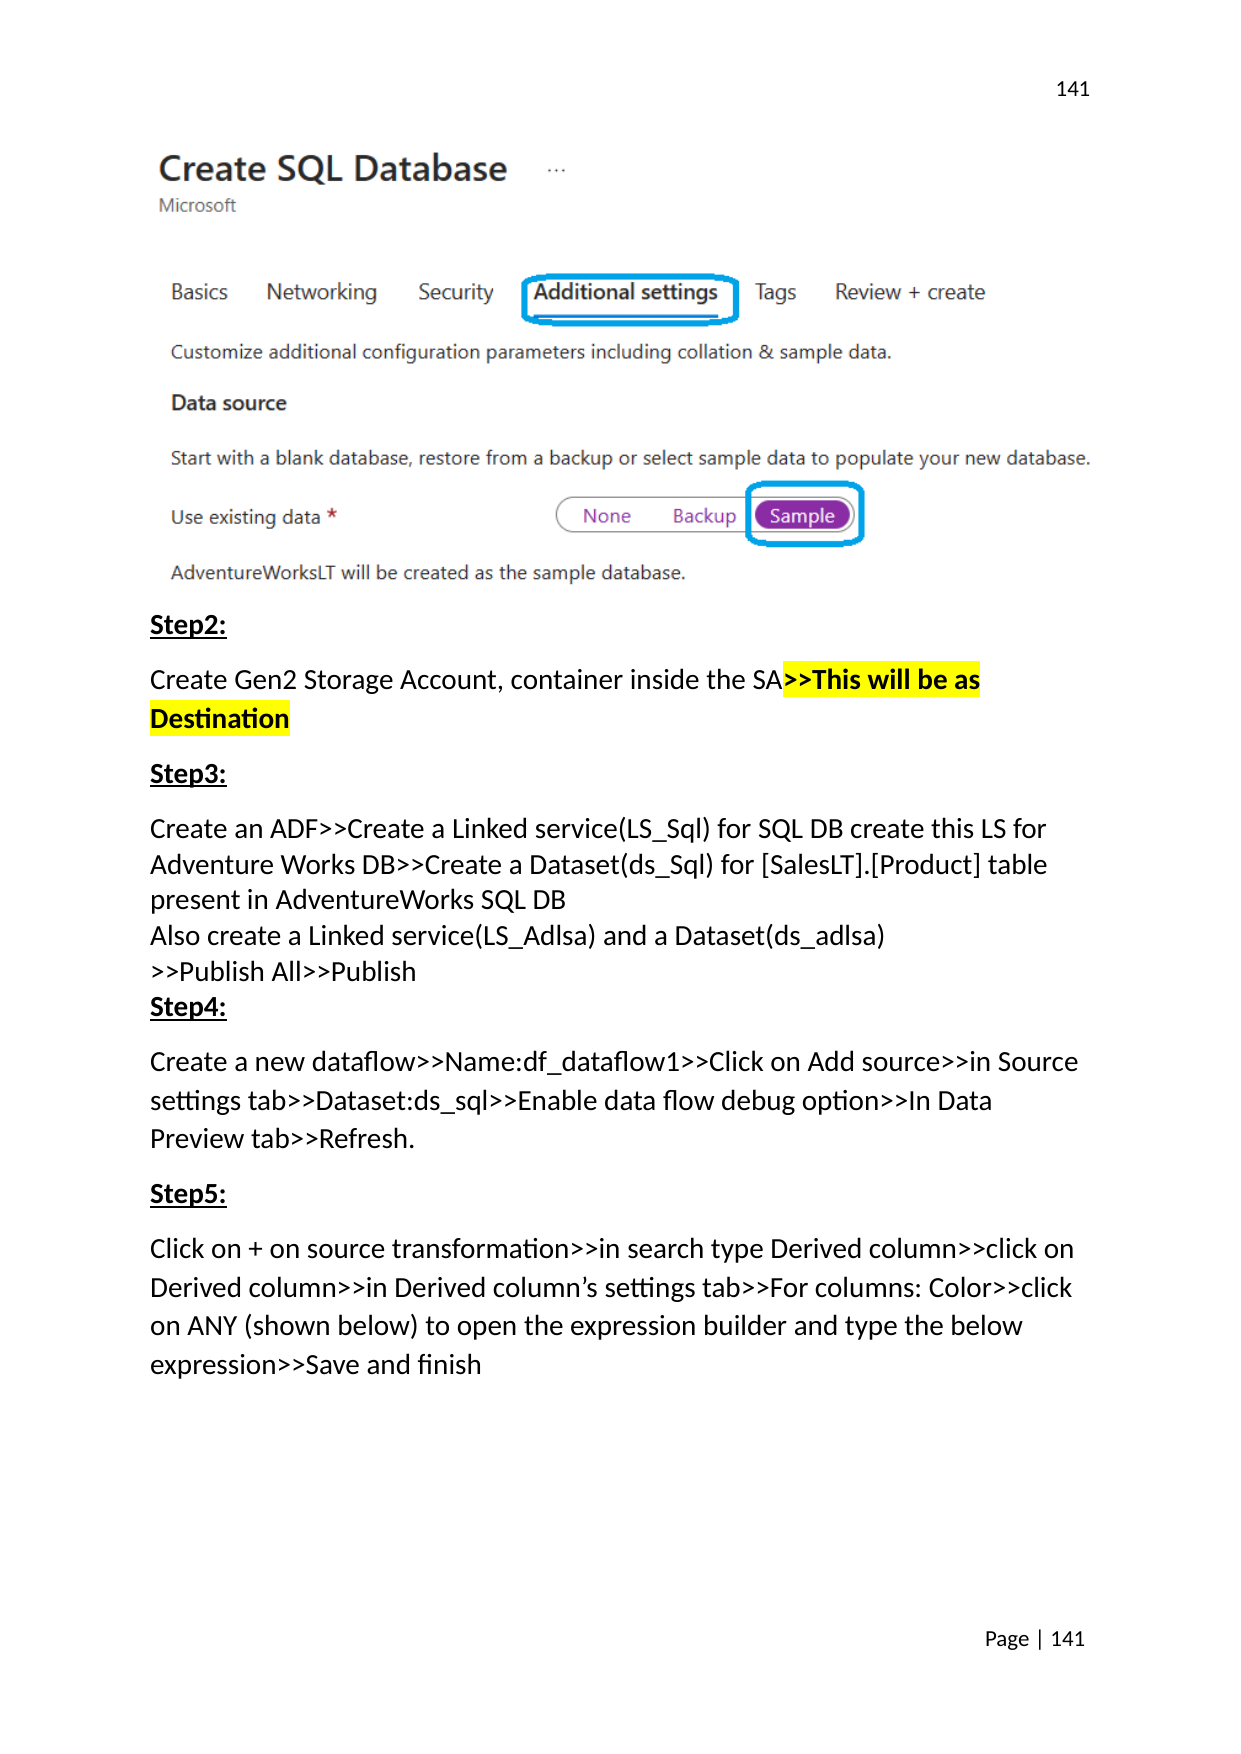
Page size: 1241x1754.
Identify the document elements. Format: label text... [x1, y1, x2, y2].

text Step2: [150, 606, 1090, 642]
text Click on + on source transformation>>in search type Derived column>>click on Derived column>>in Derived column’s settings tab>>For columns: Color>>click on ANY (shown below) to open the expression builder and type the below expression>>Save and finish [150, 1230, 1090, 1381]
picture [150, 150, 1091, 588]
text >>Publish All>>Publish [150, 953, 1090, 988]
text Step3: [150, 755, 1090, 791]
text Step4: [150, 988, 1090, 1024]
text Create Gen2 Storage Account, container inside the SA>>This will be as Destination [150, 661, 1090, 736]
text Create a new dataflow>>Name:df_dataflow1>>Click on Add source>>in Source settings tab>>Dataset:ds_sql>>Enable data flow debug option>>In Data Preview tab>>Refresh. [150, 1043, 1090, 1156]
text Also create a Linked service(LS_Adlsa) and a Dataset(ds_adlsa) [150, 917, 1090, 953]
text Step5: [150, 1175, 1090, 1211]
text Create an ADF>>Create a Linked service(LS_Sql) for SQL DB create this LS for Adventure Works DB>>Create a Dataset(ds_Sql) for [SalesLT].[Product] table present in AdventureWorks SQL DB [150, 810, 1090, 917]
